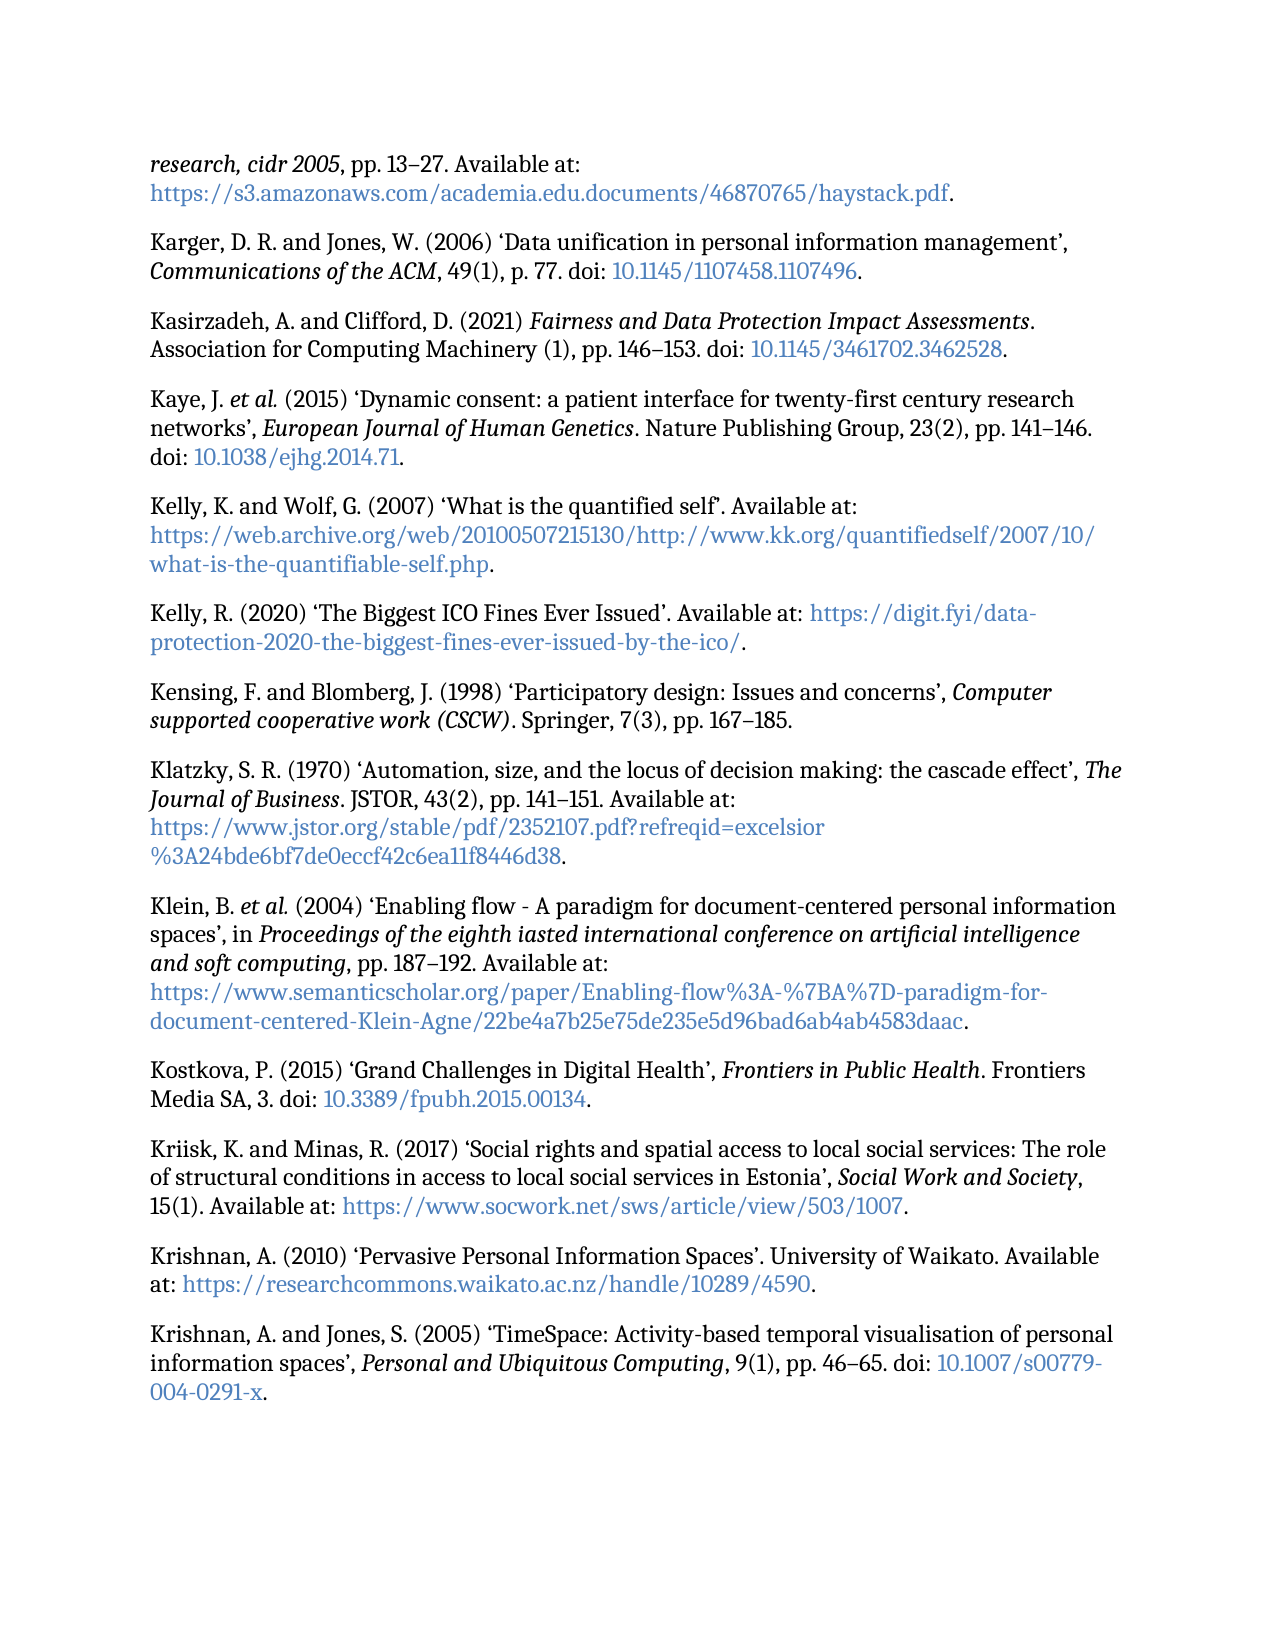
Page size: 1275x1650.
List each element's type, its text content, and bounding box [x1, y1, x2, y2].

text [150, 150, 1125, 207]
text Karger, D. R. and Jones, W. (2006) ‘Data unification in personal information management’, Communications of the ACM, 49(1), p. 77. doi: 10.1145/1107458.1107496. [150, 228, 1125, 286]
text Kostkova, P. (2015) ‘Grand Challenges in Digital Health’, Frontiers in Public Health. Frontiers Media SA, 3. doi: 10.3389/fpubh.2015.00134. [150, 1056, 1125, 1114]
text Klatzky, S. R. (1970) ‘Automation, size, and the locus of decision making: the cascade effect’, The Journal of Business. JSTOR, 43(2), pp. 141–151. Available at: https://www.jstor.org/stable/pdf/2352107.pdf?refreqid=excelsior%3A24bde6bf7de0eccf42c6ea11f8446d38. [150, 756, 1125, 871]
text Kaye, J. et al. (2015) ‘Dynamic consent: a patient interface for twenty-first century research networks’, European Journal of Human Genetics. Nature Publishing Group, 23(2), pp. 141–146. doi: 10.1038/ejhg.2014.71. [150, 385, 1125, 471]
text Kasirzadeh, A. and Clifford, D. (2021) Fairness and Data Protection Impact Assessments. Association for Computing Machinery (1), pp. 146–153. doi: 10.1145/3461702.3462528. [150, 307, 1125, 364]
text Klein, B. et al. (2004) ‘Enabling flow - A paradigm for document-centered personal information spaces’, in Proceedings of the eighth iasted international conference on artificial intelligence and soft computing, pp. 187–192. Available at: https://www.semanticscholar.org/paper/Enabling-flow%3A-%7BA%7D-paradigm-for-document-centered-Klein-Agne/22be4a7b25e75de235e5d96bad6ab4ab4583daac. [150, 892, 1125, 1035]
text Krishnan, A. and Jones, S. (2005) ‘TimeSpace: Activity-based temporal visualisation of personal information spaces’, Personal and Ubiquitous Computing, 9(1), pp. 46–65. doi: 10.1007/s00779-004-0291-x. [150, 1320, 1125, 1406]
text Kelly, R. (2020) ‘The Biggest ICO Fines Ever Issued’. Available at: https://digit.fyi/data-protection-2020-the-biggest-fines-ever-issued-by-the-ico/. [150, 599, 1125, 657]
text Kriisk, K. and Minas, R. (2017) ‘Social rights and spatial access to local social services: The role of structural conditions in access to local social services in Estonia’, Social Work and Society, 15(1). Available at: https://www.socwork.net/sws/article/view/503/1007. [150, 1134, 1125, 1221]
text Kelly, K. and Wolf, G. (2007) ‘What is the quantified self’. Available at: https://web.archive.org/web/20100507215130/http://www.kk.org/quantifiedself/2007/10/what-is-the-quantifiable-self.php. [150, 492, 1125, 578]
text Kensing, F. and Blomberg, J. (1998) ‘Participatory design: Issues and concerns’, Computer supported cooperative work (CSCW). Springer, 7(3), pp. 167–185. [150, 677, 1125, 735]
text Krishnan, A. (2010) ‘Pervasive Personal Information Spaces’. University of Waikato. Available at: https://researchcommons.waikato.ac.nz/handle/10289/4590. [150, 1242, 1125, 1299]
